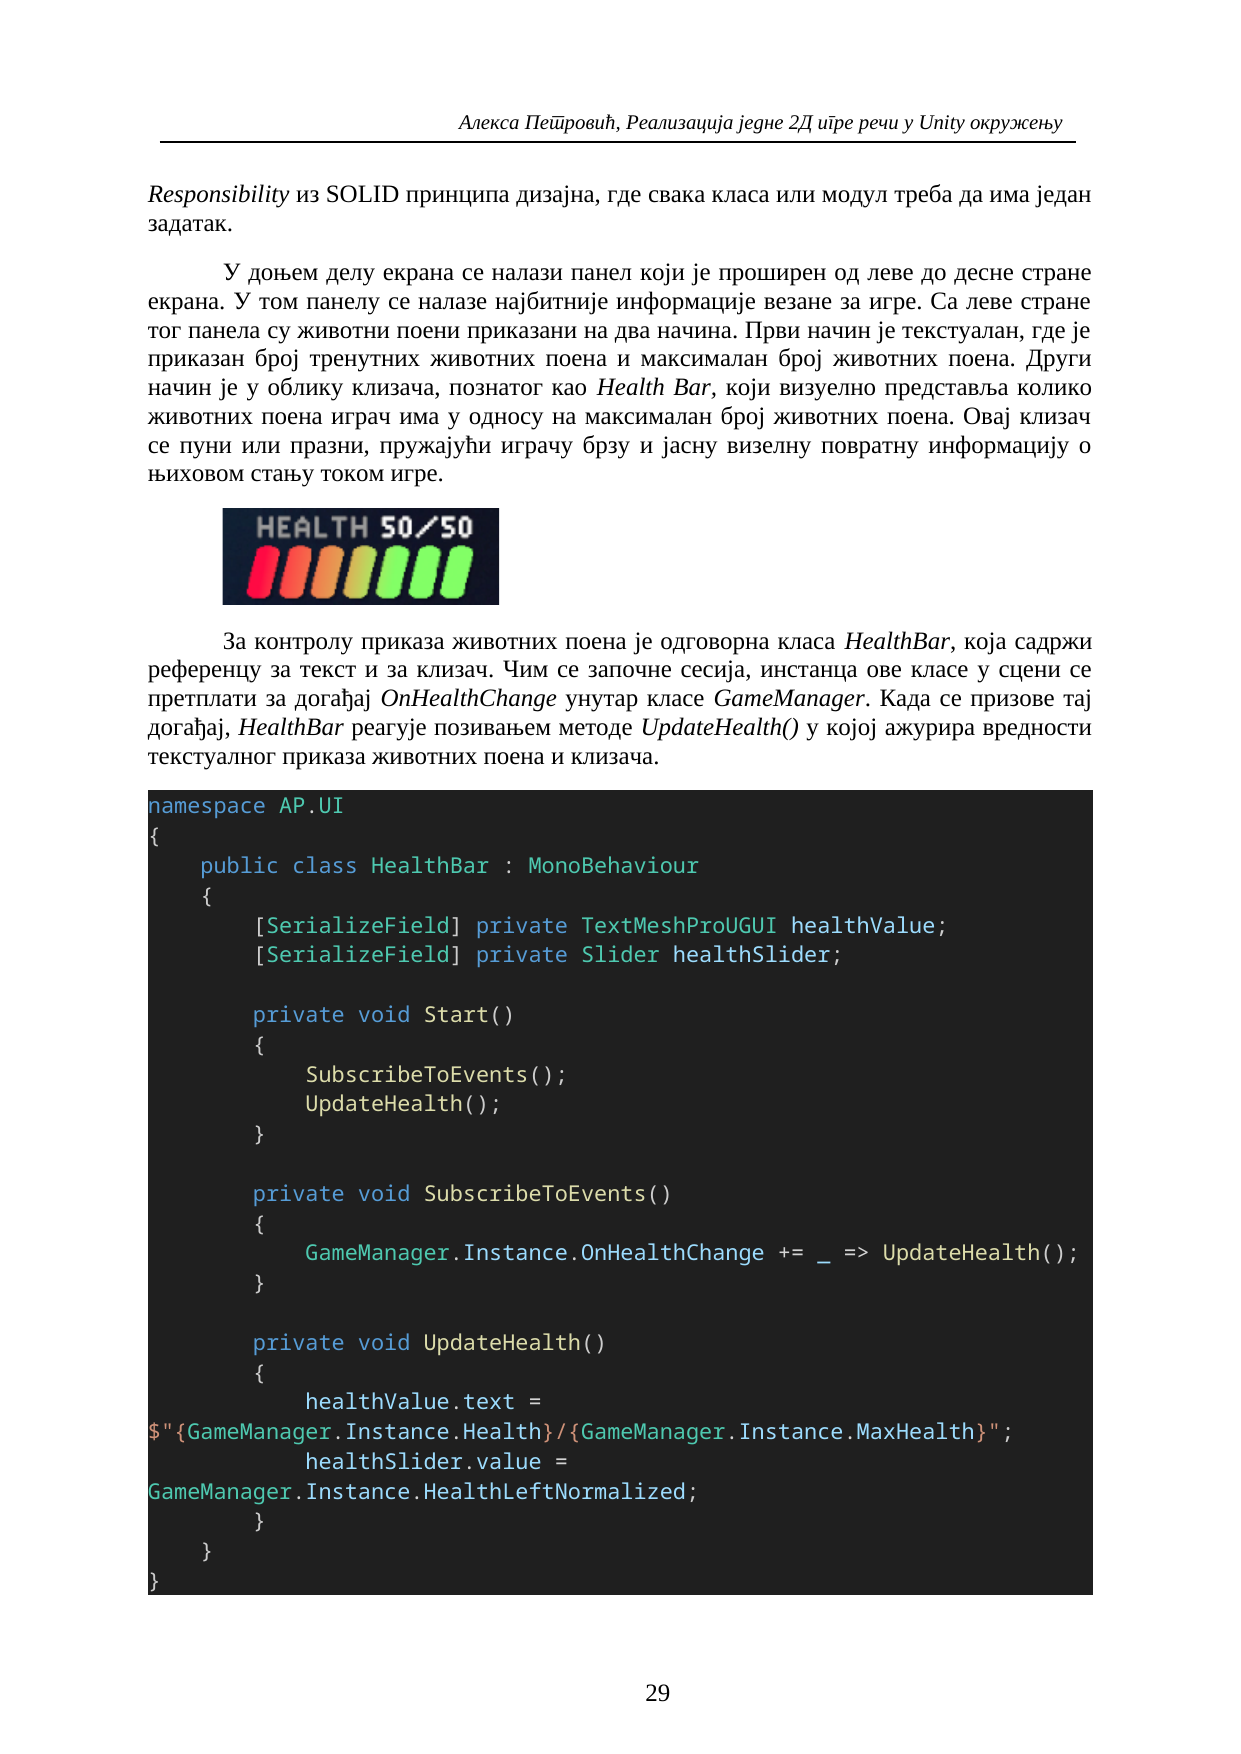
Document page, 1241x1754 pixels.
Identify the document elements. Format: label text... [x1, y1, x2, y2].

text { [148, 880, 1093, 909]
text } [148, 1267, 1093, 1297]
text } [148, 1505, 1093, 1535]
text } [148, 1118, 1093, 1148]
text { [148, 1207, 1093, 1237]
text private void UpdateHealth() [148, 1327, 1093, 1356]
text public class HealthBar : MonoBehaviour [148, 850, 1093, 880]
text [SerializeField] private Slider healthSlider; [148, 939, 1093, 969]
text } [148, 1535, 1093, 1565]
text healthSlider.value = GameManager.Instance.HealthLeftNormalized; [148, 1446, 1093, 1505]
text namespace AP.UI [148, 790, 1093, 820]
text private void SubscribeToEvents() [148, 1178, 1093, 1207]
text private void Start() [148, 999, 1093, 1029]
text SubscribeToEvents(); [148, 1058, 1093, 1088]
text } [148, 1565, 1093, 1595]
text [SerializeField] private TextMeshProUGUI healthValue; [148, 909, 1093, 939]
text UpdateHealth(); [148, 1088, 1093, 1118]
text { [148, 1029, 1093, 1058]
text У доњем делу екрана се налази панел који је проширен од леве до десне стране екрана. У том панелу се налазе најбитније информације везане за игре. Са леве стране тог панела су животни поени приказани на два начина. Први начин је текстуалан, где је приказан број тренутних животних поена и максималан број животних поена. Други начин је у облику клизача, познатог као Health Bar, који визуелно представља колико животних поена играч има у односу на максималан број животних поена. Овај клизач се пуни или празни, пружајући играчу брзу и јасну визелну повратну информацију о њиховом стању током игре. [148, 257, 1093, 487]
text GameManager.Instance.OnHealthChange += _ => UpdateHealth(); [148, 1237, 1093, 1267]
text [148, 179, 1093, 236]
picture [222, 508, 500, 605]
text healthValue.text = $"{GameManager.Instance.Health}/{GameManager.Instance.MaxHealth}"; [148, 1386, 1093, 1446]
text За контролу приказа животних поена је одговорна класа HealthBar, која садржи референцу за текст и за клизач. Чим се започне сесија, инстанца ове класе у сцени се претплати за догађај OnHealthChange унутар класе GameManager. Када се призове тај догађај, HealthBar реагује позивањем методе UpdateHealth() у којој ажурира вредности текстуалног приказа животних поена и клизача. [148, 626, 1093, 769]
text { [148, 1356, 1093, 1386]
text { [148, 820, 1093, 850]
